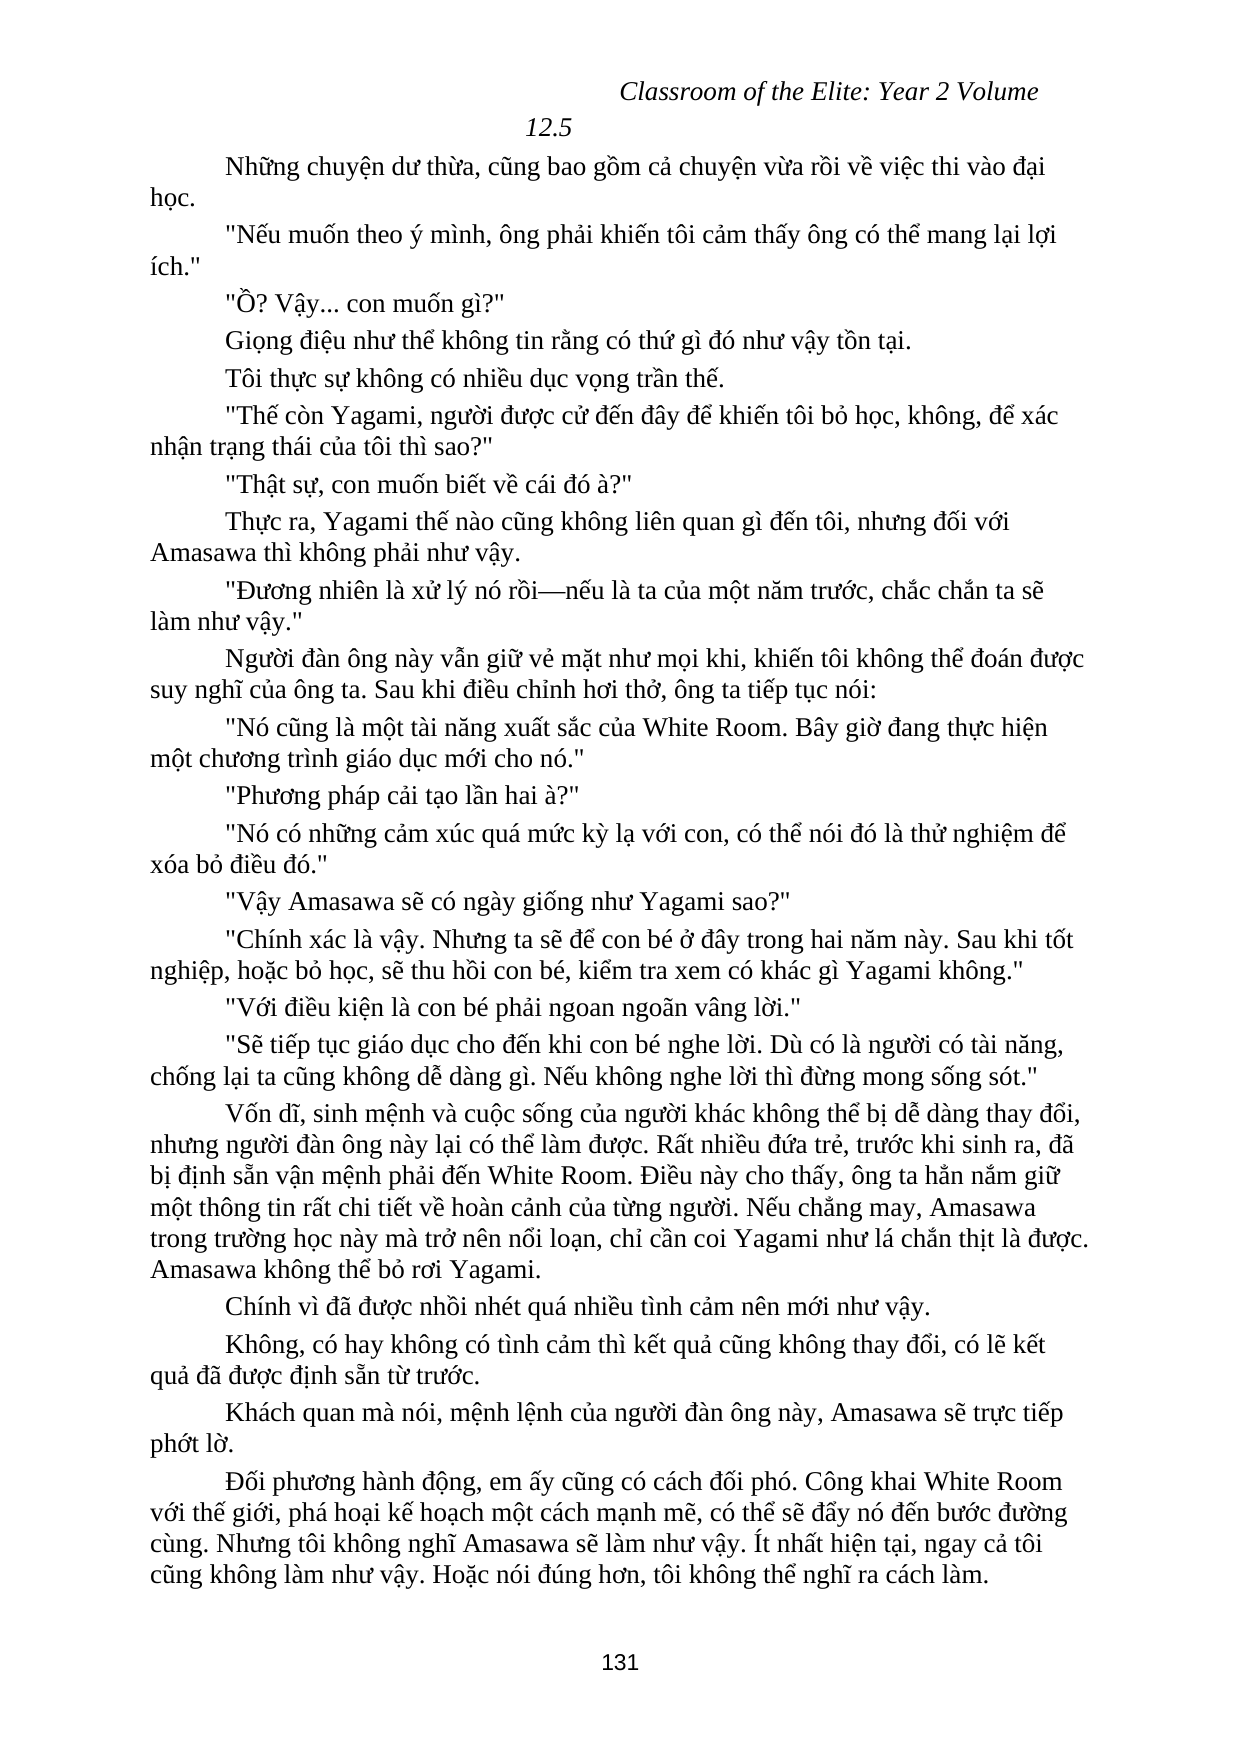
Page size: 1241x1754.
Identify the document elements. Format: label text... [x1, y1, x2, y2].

text "Với điều kiện là con bé phải ngoan ngoãn vâng lời." [150, 991, 1090, 1022]
text Chính vì đã được nhồi nhét quá nhiều tình cảm nên mới như vậy. [150, 1290, 1090, 1321]
text Giọng điệu như thể không tin rằng có thứ gì đó như vậy tồn tại. [150, 324, 1090, 356]
text Khách quan mà nói, mệnh lệnh của người đàn ông này, Amasawa sẽ trực tiếp phớt lờ. [150, 1396, 1090, 1458]
text "Nếu muốn theo ý mình, ông phải khiến tôi cảm thấy ông có thể mang lại lợi ích." [150, 218, 1090, 281]
text "Nó có những cảm xúc quá mức kỳ lạ với con, có thể nói đó là thử nghiệm để xóa bỏ điều đó." [150, 817, 1090, 879]
text Thực ra, Yagami thế nào cũng không liên quan gì đến tôi, nhưng đối với Amasawa thì không phải như vậy. [150, 505, 1090, 567]
text Đối phương hành động, em ấy cũng có cách đối phó. Công khai White Room với thế giới, phá hoại kế hoạch một cách mạnh mẽ, có thể sẽ đẩy nó đến bước đường cùng. Nhưng tôi không nghĩ Amasawa sẽ làm như vậy. Ít nhất hiện tại, ngay cả tôi cũng không làm như vậy. Hoặc nói đúng hơn, tôi không thể nghĩ ra cách làm. [150, 1465, 1090, 1589]
text "Thật sự, con muốn biết về cái đó à?" [150, 468, 1090, 499]
text "Thế còn Yagami, người được cử đến đây để khiến tôi bỏ học, không, để xác nhận trạng thái của tôi thì sao?" [150, 399, 1090, 462]
text Vốn dĩ, sinh mệnh và cuộc sống của người khác không thể bị dễ dàng thay đổi, nhưng người đàn ông này lại có thể làm được. Rất nhiều đứa trẻ, trước khi sinh ra, đã bị định sẵn vận mệnh phải đến White Room. Điều này cho thấy, ông ta hẳn nắm giữ một thông tin rất chi tiết về hoàn cảnh của từng người. Nếu chẳng may, Amasawa trong trường học này mà trở nên nổi loạn, chỉ cần coi Yagami như lá chắn thịt là được. Amasawa không thể bỏ rơi Yagami. [150, 1097, 1090, 1284]
text "Vậy Amasawa sẽ có ngày giống như Yagami sao?" [150, 885, 1090, 916]
text Những chuyện dư thừa, cũng bao gồm cả chuyện vừa rồi về việc thi vào đại học. [150, 150, 1090, 212]
text "Sẽ tiếp tục giáo dục cho đến khi con bé nghe lời. Dù có là người có tài năng, chống lại ta cũng không dễ dàng gì. Nếu không nghe lời thì đừng mong sống sót." [150, 1029, 1090, 1091]
text "Đương nhiên là xử lý nó rồi—nếu là ta của một năm trước, chắc chắn ta sẽ làm như vậy." [150, 574, 1090, 636]
text Không, có hay không có tình cảm thì kết quả cũng không thay đổi, có lẽ kết quả đã được định sẵn từ trước. [150, 1328, 1090, 1390]
text Người đàn ông này vẫn giữ vẻ mặt như mọi khi, khiến tôi không thể đoán được suy nghĩ của ông ta. Sau khi điều chỉnh hơi thở, ông ta tiếp tục nói: [150, 642, 1090, 704]
text Tôi thực sự không có nhiều dục vọng trần thế. [150, 362, 1090, 393]
text "Nó cũng là một tài năng xuất sắc của White Room. Bây giờ đang thực hiện một chương trình giáo dục mới cho nó." [150, 711, 1090, 773]
text "Ồ? Vậy... con muốn gì?" [150, 287, 1090, 318]
text "Phương pháp cải tạo lần hai à?" [150, 779, 1090, 811]
text "Chính xác là vậy. Nhưng ta sẽ để con bé ở đây trong hai năm này. Sau khi tốt nghiệp, hoặc bỏ học, sẽ thu hồi con bé, kiểm tra xem có khác gì Yagami không." [150, 923, 1090, 985]
